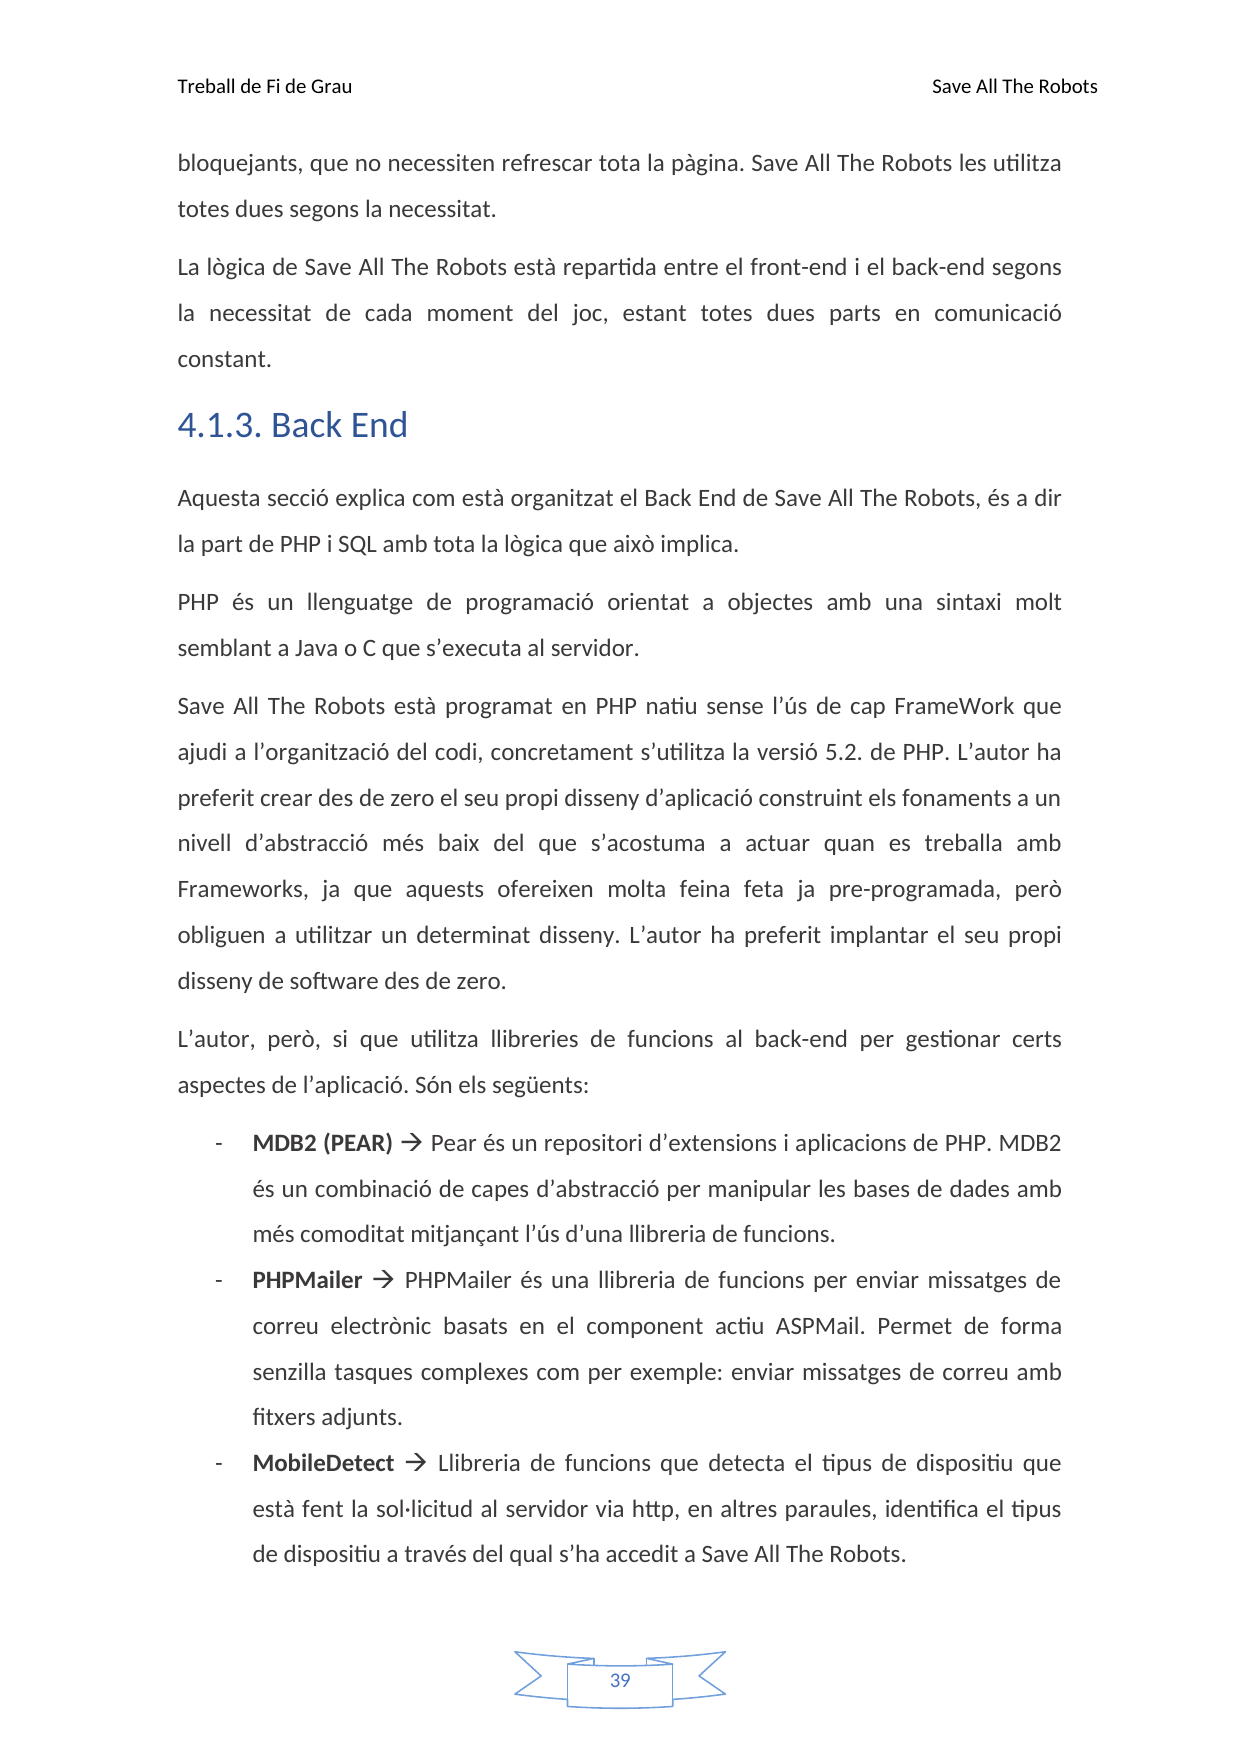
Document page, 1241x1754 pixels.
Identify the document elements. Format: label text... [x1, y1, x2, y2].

text La lògica de Save All The Robots està repartida entre el front-end i el back-end segons la necessitat de cada moment del joc, estant totes dues parts en comunicació constant. [177, 252, 1063, 373]
text Aquesta secció explica com està organitzat el Back End de Save All The Robots, és a dir la part de PHP i SQL amb tota la lògica que això implica. [177, 482, 1063, 559]
list PHPMailer PHPMailer és una llibreria de funcions per enviar missatges de correu electrònic basats en el component actiu ASPMail. Permet de forma senzilla tasques complexes com per exemple: enviar missatges de correu amb fitxers adjunts. [215, 1264, 1063, 1432]
text 4.1.3. Back End [177, 401, 1063, 447]
list MDB2 (PEAR) Pear és un repositori d’extensions i aplicacions de PHP. MDB2 és un combinació de capes d’abstracció per manipular les bases de dades amb més comoditat mitjançant l’ús d’una llibreria de funcions. [215, 1127, 1063, 1249]
text L’autor, però, si que utilitza llibreries de funcions al back-end per gestionar certs aspectes de l’aplicació. Són els següents: [177, 1023, 1063, 1099]
text PHP és un llenguatge de programació orientat a objectes amb una sintaxi molt semblant a Java o C que s’executa al servidor. [177, 586, 1063, 663]
text Save All The Robots està programat en PHP natiu sense l’ús de cap FrameWork que ajudi a l’organització del codi, concretament s’utilitza la versió 5.2. de PHP. L’autor ha preferit crear des de zero el seu propi disseny d’aplicació construint els fonaments a un nivell d’abstracció més baix del que s’acostuma a actuar quan es treballa amb Frameworks, ja que aquests ofereixen molta feina feta ja pre-programada, però obliguen a utilitzar un determinat disseny. L’autor ha preferit implantar el seu propi disseny de software des de zero. [177, 690, 1063, 995]
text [177, 148, 1063, 224]
list MobileDetect Llibreria de funcions que detecta el tipus de dispositiu que està fent la sol·licitud al servidor via http, en altres paraules, identifica el tipus de dispositiu a través del qual s’ha accedit a Save All The Robots. [215, 1447, 1063, 1569]
